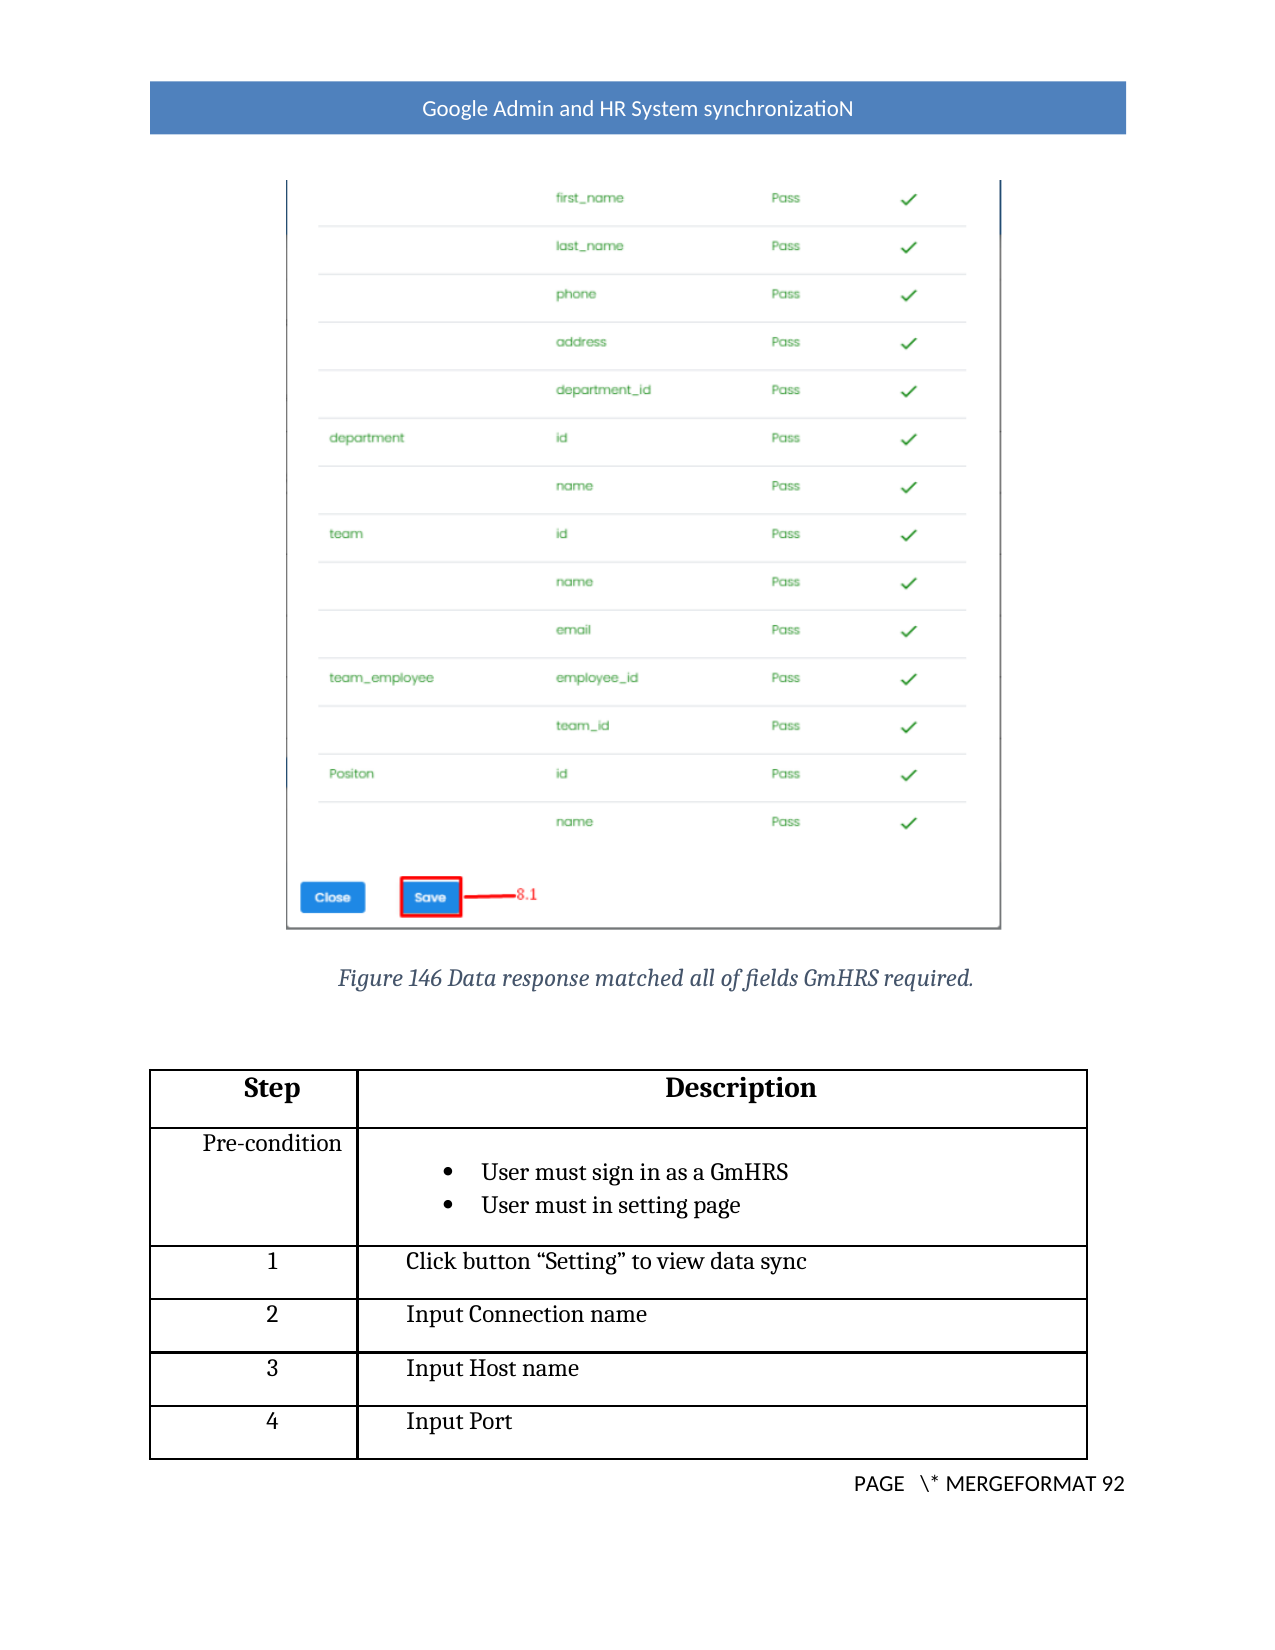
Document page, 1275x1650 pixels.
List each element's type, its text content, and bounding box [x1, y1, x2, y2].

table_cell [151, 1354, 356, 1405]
picture [286, 180, 1002, 931]
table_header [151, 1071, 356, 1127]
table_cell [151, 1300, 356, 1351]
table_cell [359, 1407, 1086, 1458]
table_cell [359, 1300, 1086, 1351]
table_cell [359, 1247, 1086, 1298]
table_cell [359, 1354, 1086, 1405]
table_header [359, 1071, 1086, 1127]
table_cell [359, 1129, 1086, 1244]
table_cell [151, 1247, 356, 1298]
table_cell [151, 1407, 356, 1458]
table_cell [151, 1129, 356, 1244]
